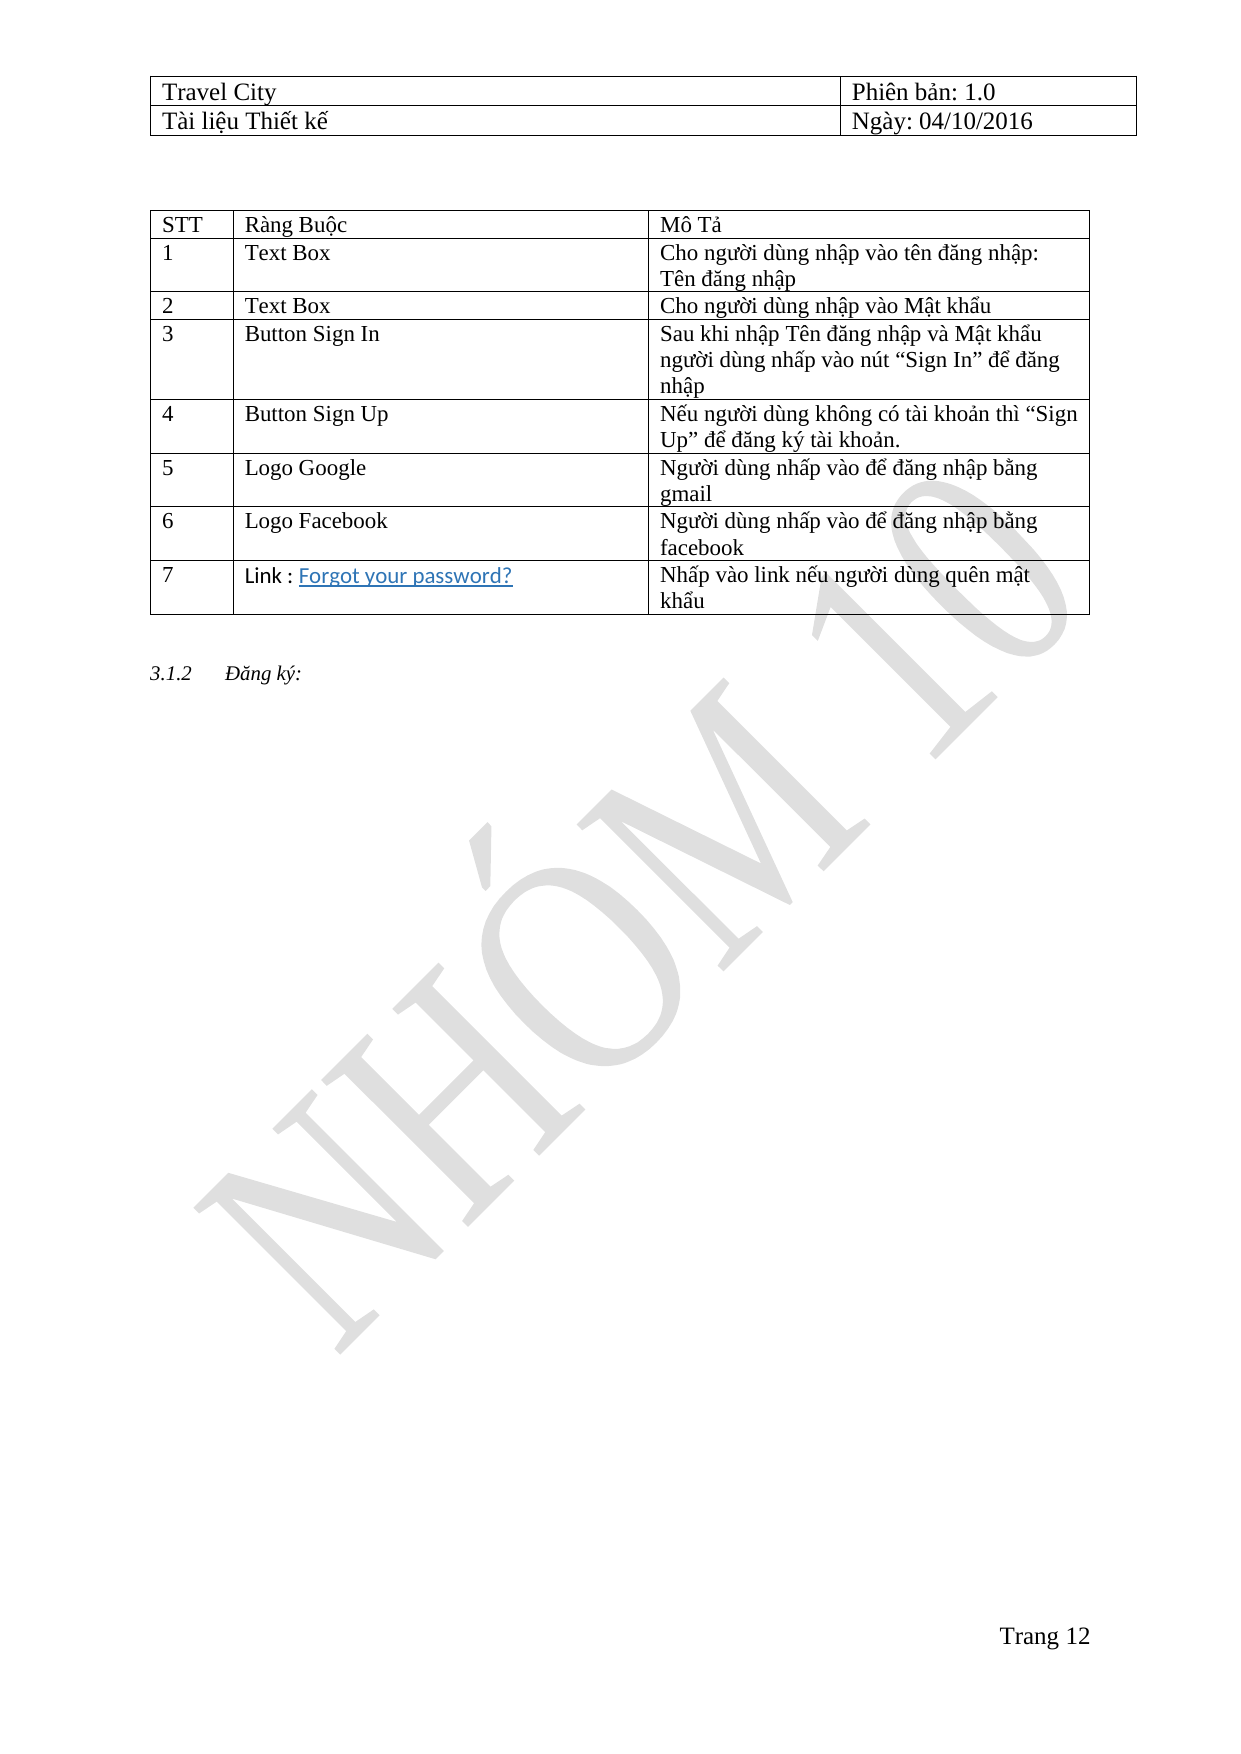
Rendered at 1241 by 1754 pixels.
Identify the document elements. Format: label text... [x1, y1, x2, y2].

table_header Mô Tả [649, 211, 1089, 237]
table_cell 5 [151, 454, 233, 506]
table_cell Nếu người dùng không có tài khoản thì “Sign Up” để đăng ký tài khoản. [649, 400, 1089, 452]
table_cell Người dùng nhấp vào để đăng nhập bằng facebook [649, 507, 1089, 560]
table_cell Button Sign Up [234, 400, 648, 452]
table_cell Button Sign In [234, 320, 648, 399]
table_cell 3 [151, 320, 233, 399]
table_cell Nhấp vào link nếu người dùng quên mật khẩu [649, 561, 1089, 614]
table_cell 1 [151, 239, 233, 291]
table_header Ràng Buộc [234, 211, 648, 237]
table_cell Người dùng nhấp vào để đăng nhập bằng gmail [649, 454, 1089, 506]
table_cell Cho người dùng nhập vào tên đăng nhập: Tên đăng nhập [649, 239, 1089, 291]
table_cell 2 [151, 292, 233, 319]
table_cell Logo Google [234, 454, 648, 506]
subtitle Đăng ký: [150, 660, 1090, 685]
table_cell Link : Forgot your password? [234, 561, 648, 614]
table_cell Logo Facebook [234, 507, 648, 560]
table_cell 4 [151, 400, 233, 452]
table_header STT [151, 211, 233, 237]
table_cell 6 [151, 507, 233, 560]
table_cell Text Box [234, 239, 648, 291]
table_cell Text Box [234, 292, 648, 319]
table_cell 7 [151, 561, 233, 614]
table_cell Sau khi nhập Tên đăng nhập và Mật khẩu người dùng nhấp vào nút “Sign In” để đăng nhập [649, 320, 1089, 399]
table_cell Cho người dùng nhập vào Mật khẩu [649, 292, 1089, 319]
